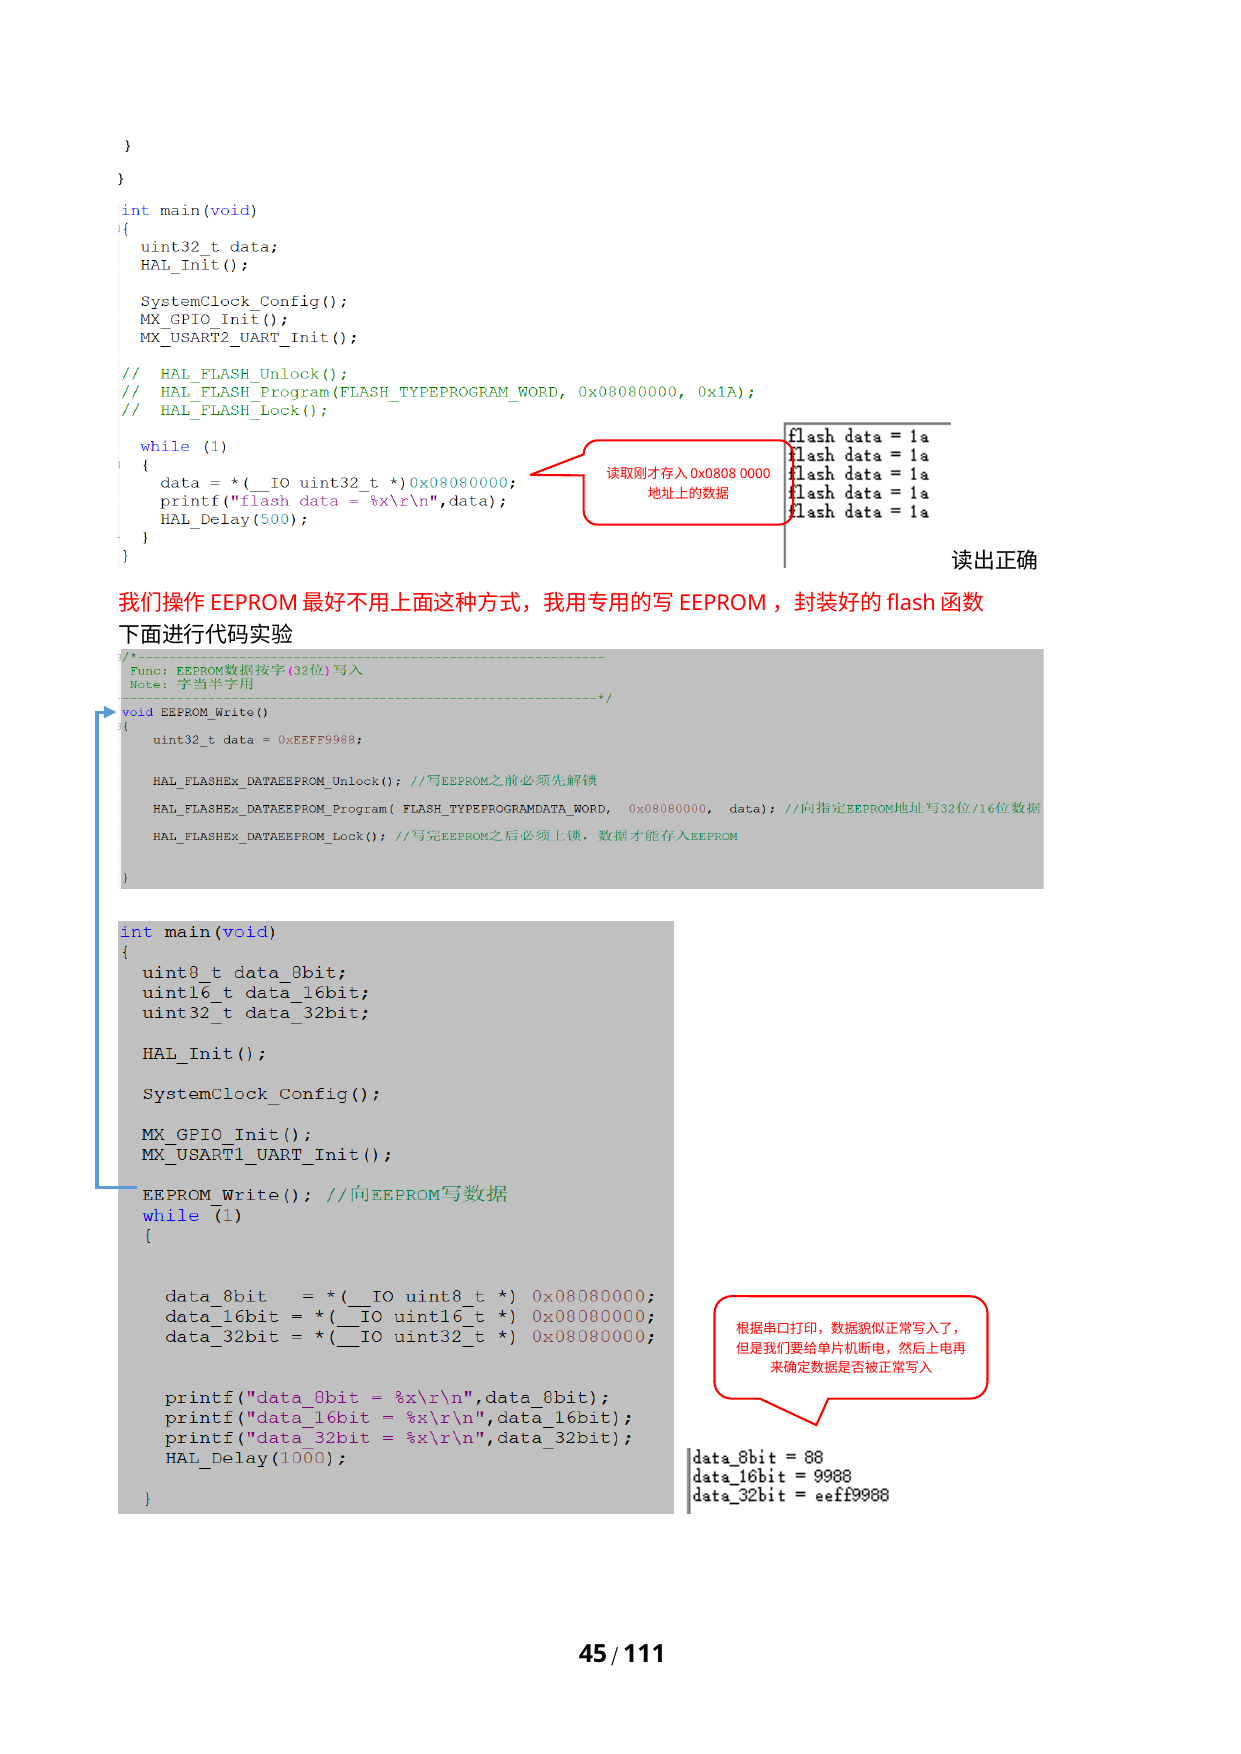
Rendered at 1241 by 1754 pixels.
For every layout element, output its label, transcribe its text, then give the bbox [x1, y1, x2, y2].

text } [118, 162, 1122, 194]
text 我们操作EEPROM最好不用上面这种方式，我用专用的写EEPROM ，封装好的flash函数 [118, 584, 1122, 617]
picture [118, 921, 675, 1514]
picture [686, 1448, 925, 1514]
text } [118, 129, 1122, 162]
picture [783, 443, 792, 522]
picture [118, 649, 1044, 889]
text 下面进行代码实验 [118, 617, 1122, 649]
picture [783, 422, 951, 568]
picture [118, 203, 761, 568]
picture [541, 442, 761, 523]
